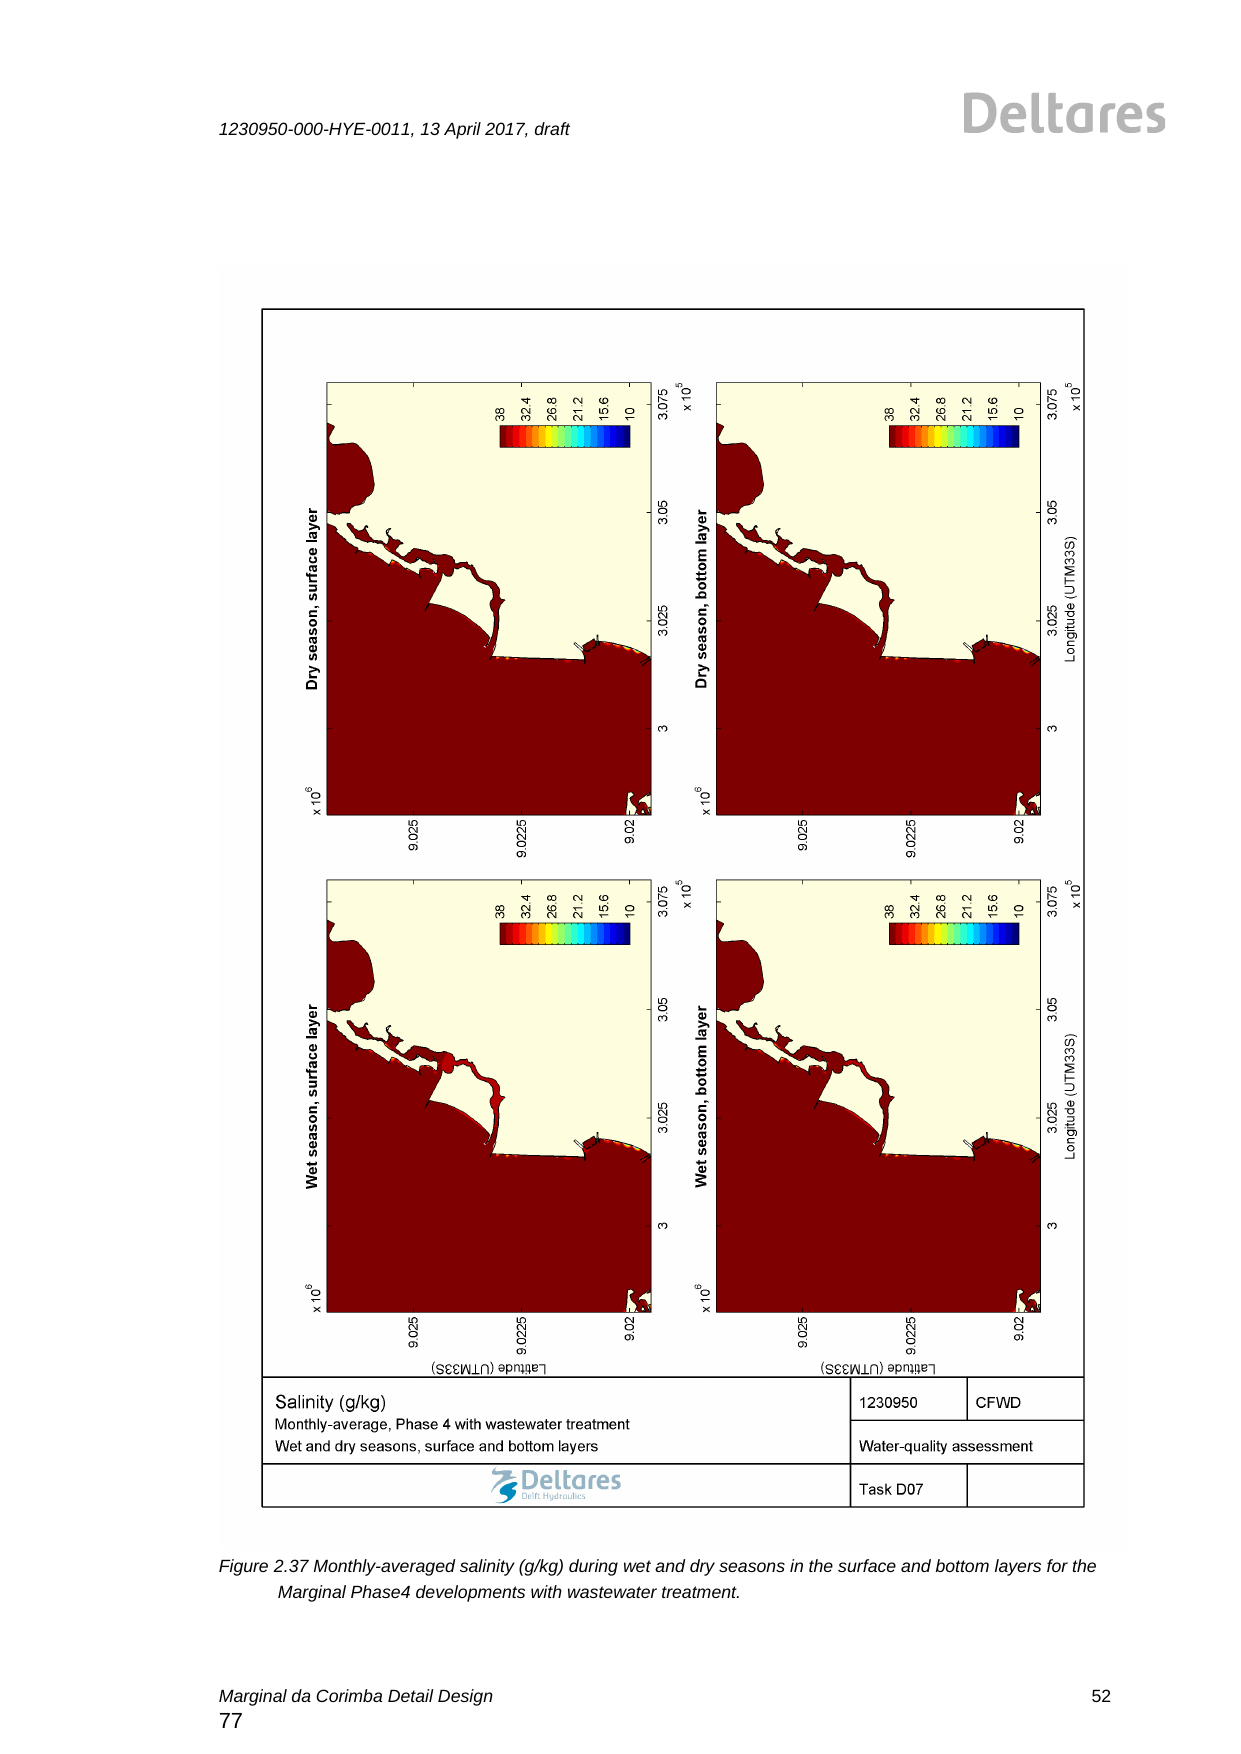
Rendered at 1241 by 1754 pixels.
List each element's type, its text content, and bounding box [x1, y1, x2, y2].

picture [218, 265, 1127, 1550]
picture [964, 75, 1166, 133]
